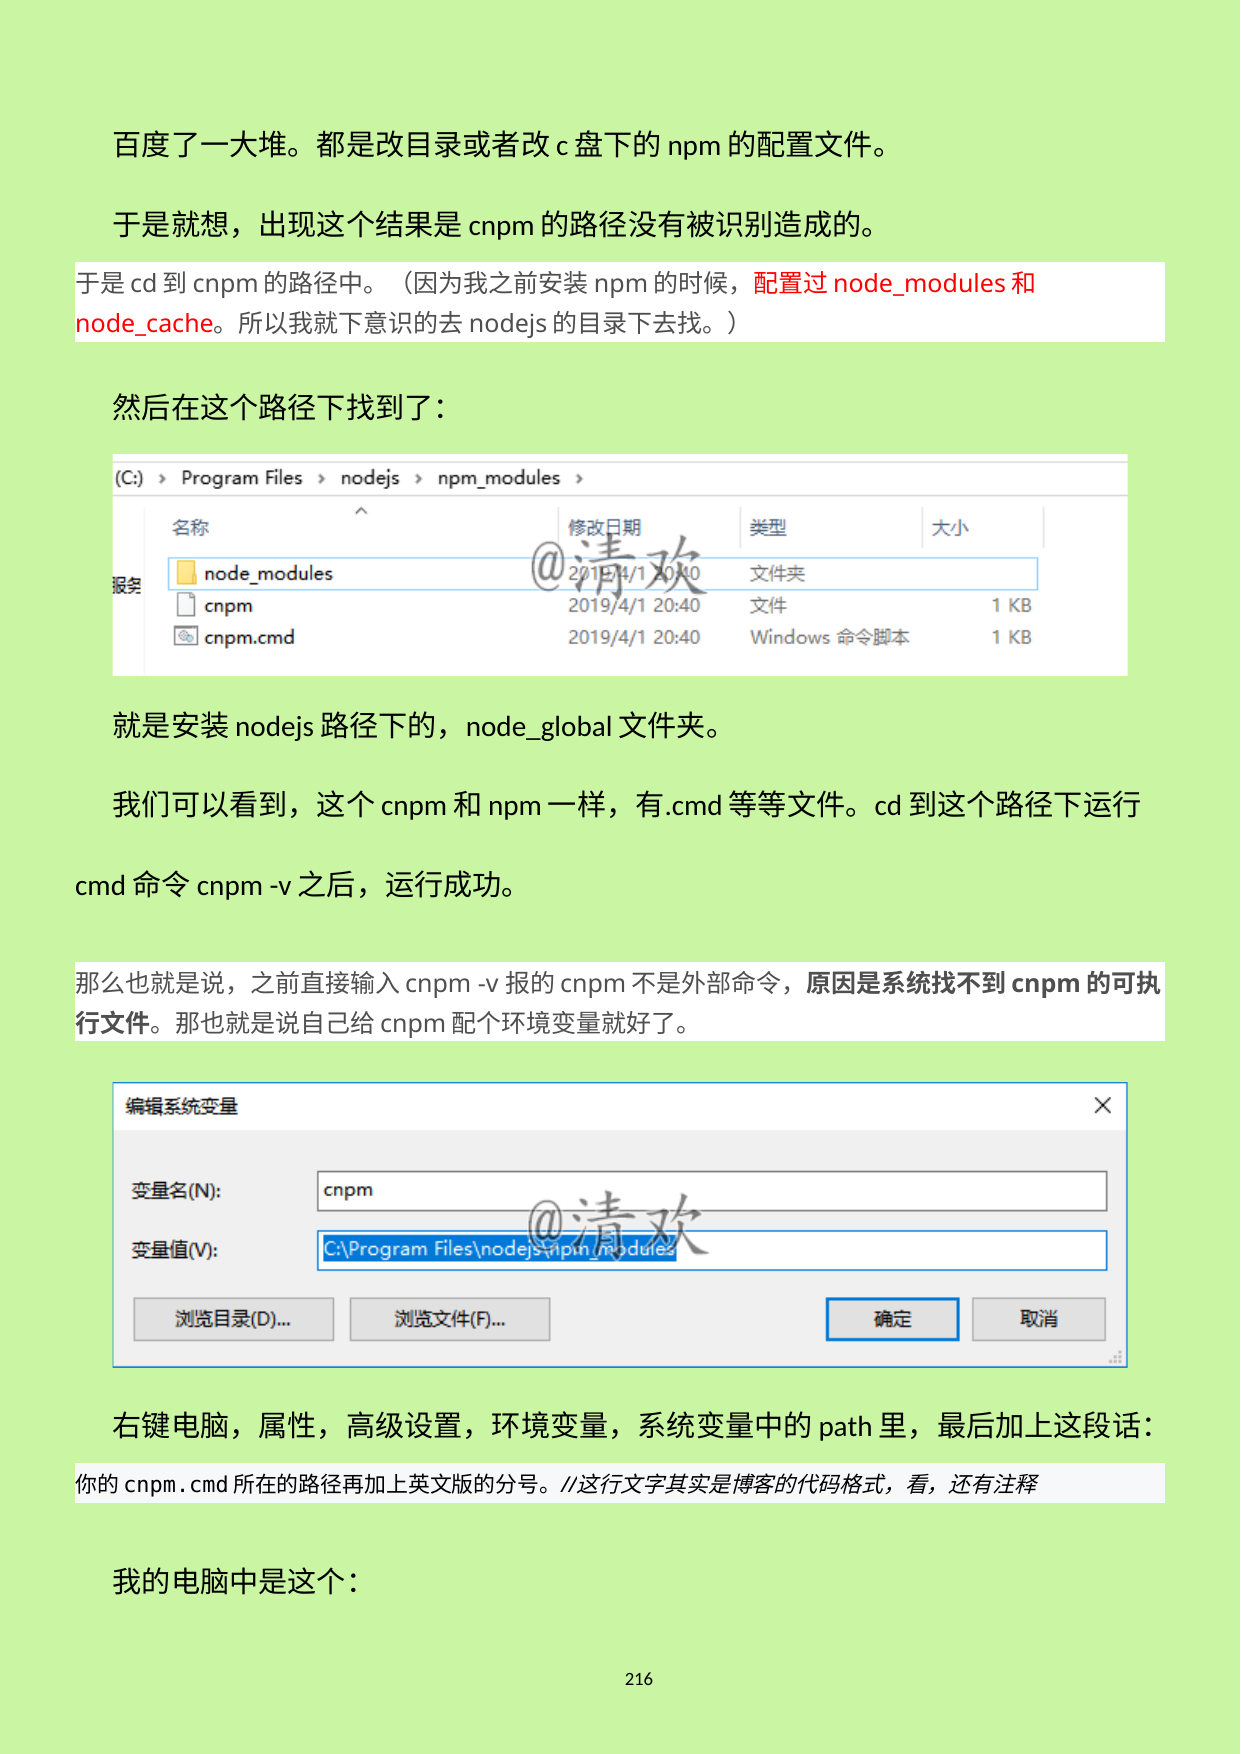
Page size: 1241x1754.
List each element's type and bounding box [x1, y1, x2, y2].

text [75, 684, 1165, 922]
picture [112, 1082, 1128, 1368]
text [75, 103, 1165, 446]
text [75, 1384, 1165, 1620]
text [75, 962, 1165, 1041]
picture [112, 454, 1128, 676]
